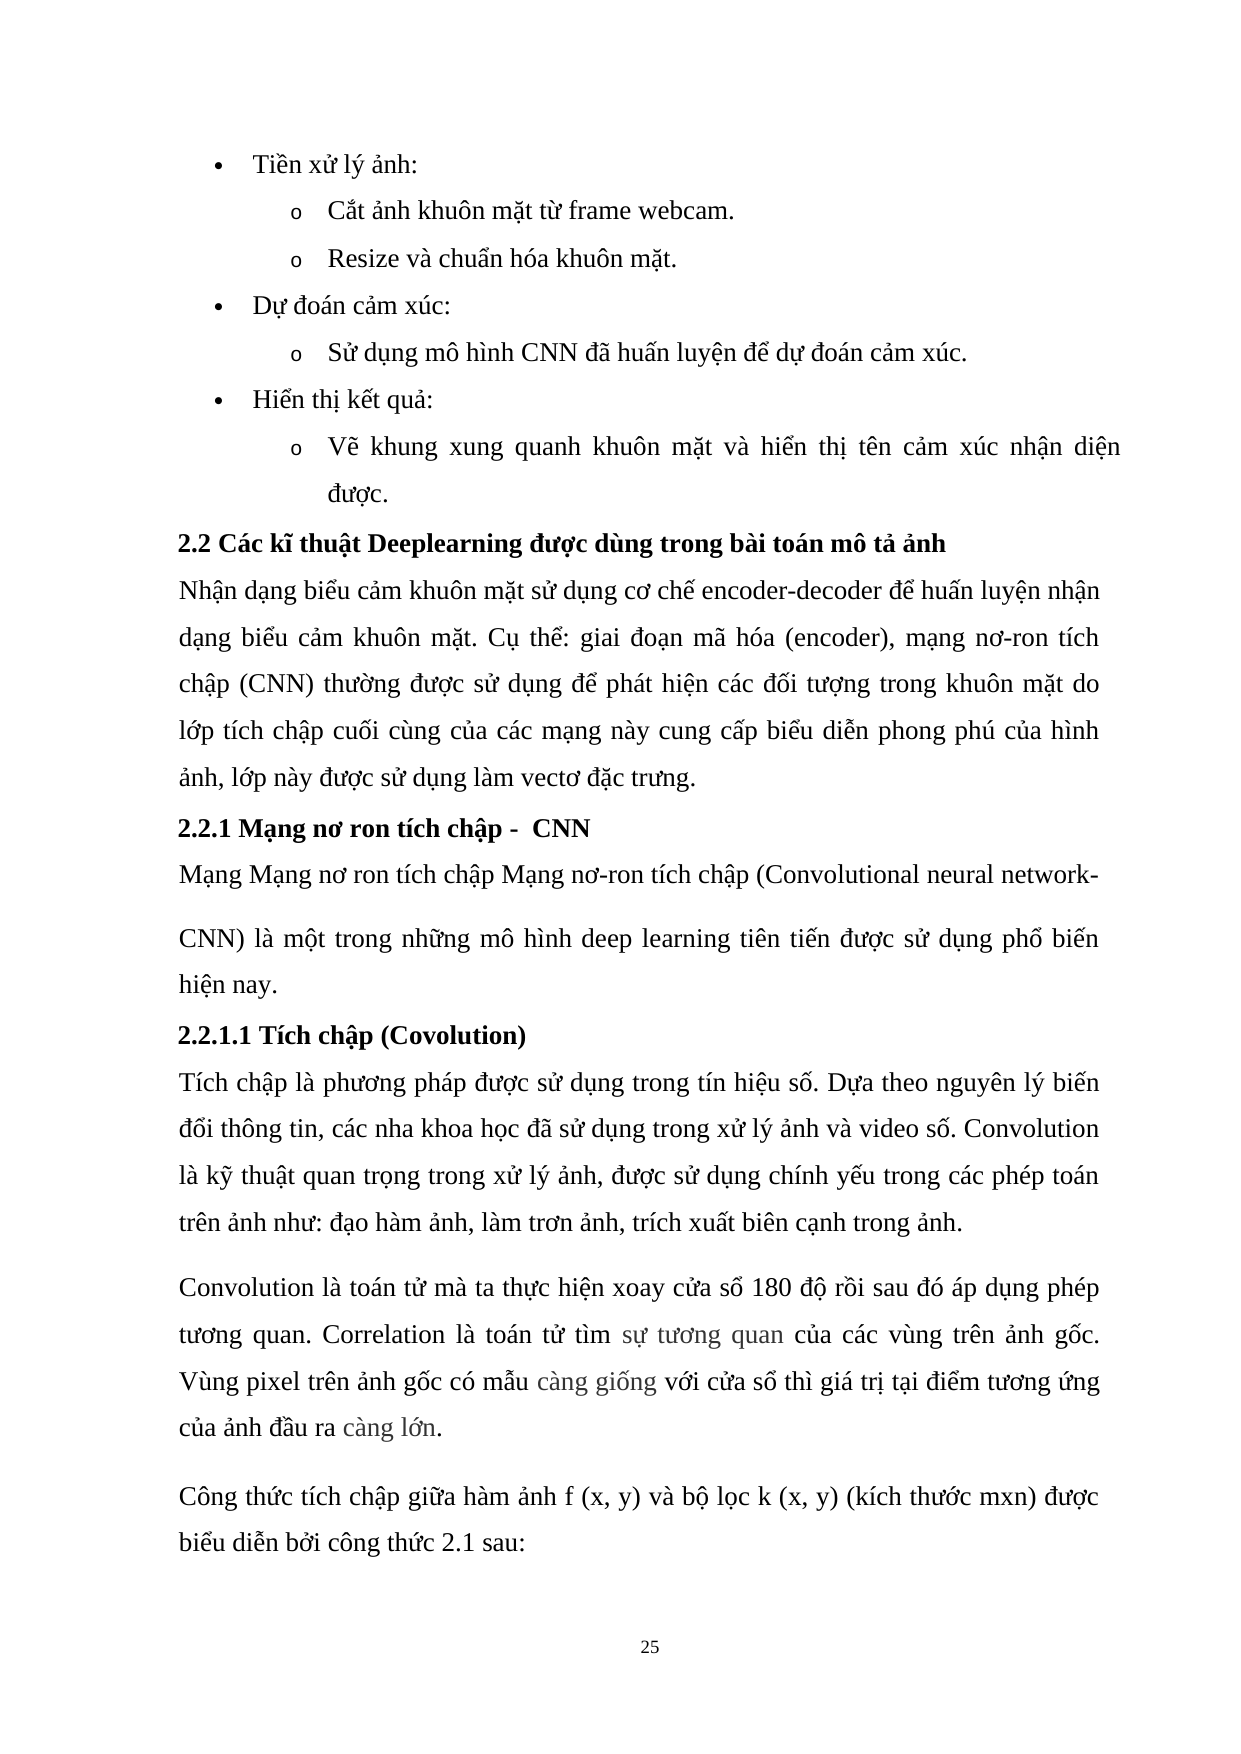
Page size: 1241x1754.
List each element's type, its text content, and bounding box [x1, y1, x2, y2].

list Tiền xử lý ảnh: [215, 148, 1122, 179]
list Hiển thị kết quả: [215, 383, 1122, 414]
text Convolution là toán tử mà ta thực hiện xoay cửa sổ 180 độ rồi sau đó áp dụng phép tương quan. Correlation là toán tử tìm sự tương quan của các vùng trên ảnh gốc. Vùng pixel trên ảnh gốc có mẫu càng giống với cửa sổ thì giá trị tại điểm tương ứng của ảnh đầu ra càng lớn. [179, 1271, 1101, 1442]
text Nhận dạng biểu cảm khuôn mặt sử dụng cơ chế encoder-decoder để huấn luyện nhận dạng biểu cảm khuôn mặt. Cụ thể: giai đoạn mã hóa (encoder), mạng nơ-ron tích chập (CNN) thường được sử dụng để phát hiện các đối tượng trong khuôn mặt do lớp tích chập cuối cùng của các mạng này cung cấp biểu diễn phong phú của hình ảnh, lớp này được sử dụng làm vectơ đặc trưng. [179, 574, 1101, 792]
text Mạng Mạng nơ ron tích chập Mạng nơ-ron tích chập (Convolutional neural network- [179, 858, 1101, 889]
list Cắt ảnh khuôn mặt từ frame webcam. [290, 194, 1122, 226]
subtitle 2.2.1 Mạng nơ ron tích chập - CNN [177, 812, 1122, 843]
text Công thức tích chập giữa hàm ảnh f (x, y) và bộ lọc k (x, y) (kích thước mxn) được biểu diễn bởi công thức 2.1 sau: [179, 1479, 1101, 1557]
text CNN) là một trong những mô hình deep learning tiên tiến được sử dụng phổ biến hiện nay. [179, 922, 1101, 999]
text Tích chập là phương pháp được sử dụng trong tín hiệu số. Dựa theo nguyên lý biến đổi thông tin, các nha khoa học đã sử dụng trong xử lý ảnh và video số. Convolution là kỹ thuật quan trọng trong xử lý ảnh, được sử dụng chính yếu trong các phép toán trên ảnh như: đạo hàm ảnh, làm trơn ảnh, trích xuất biên cạnh trong ảnh. [179, 1066, 1101, 1237]
subtitle 2.2.1.1 Tích chập (Covolution) [177, 1019, 1122, 1050]
subtitle 2.2 Các kĩ thuật Deeplearning được dùng trong bài toán mô tả ảnh [177, 527, 1122, 559]
list Resize và chuẩn hóa khuôn mặt. [290, 242, 1122, 273]
list Sử dụng mô hình CNN đã huấn luyện để dự đoán cảm xúc. [290, 336, 1122, 367]
list Dự đoán cảm xúc: [215, 289, 1122, 320]
list Vẽ khung xung quanh khuôn mặt và hiển thị tên cảm xúc nhận diện được. [290, 429, 1122, 508]
